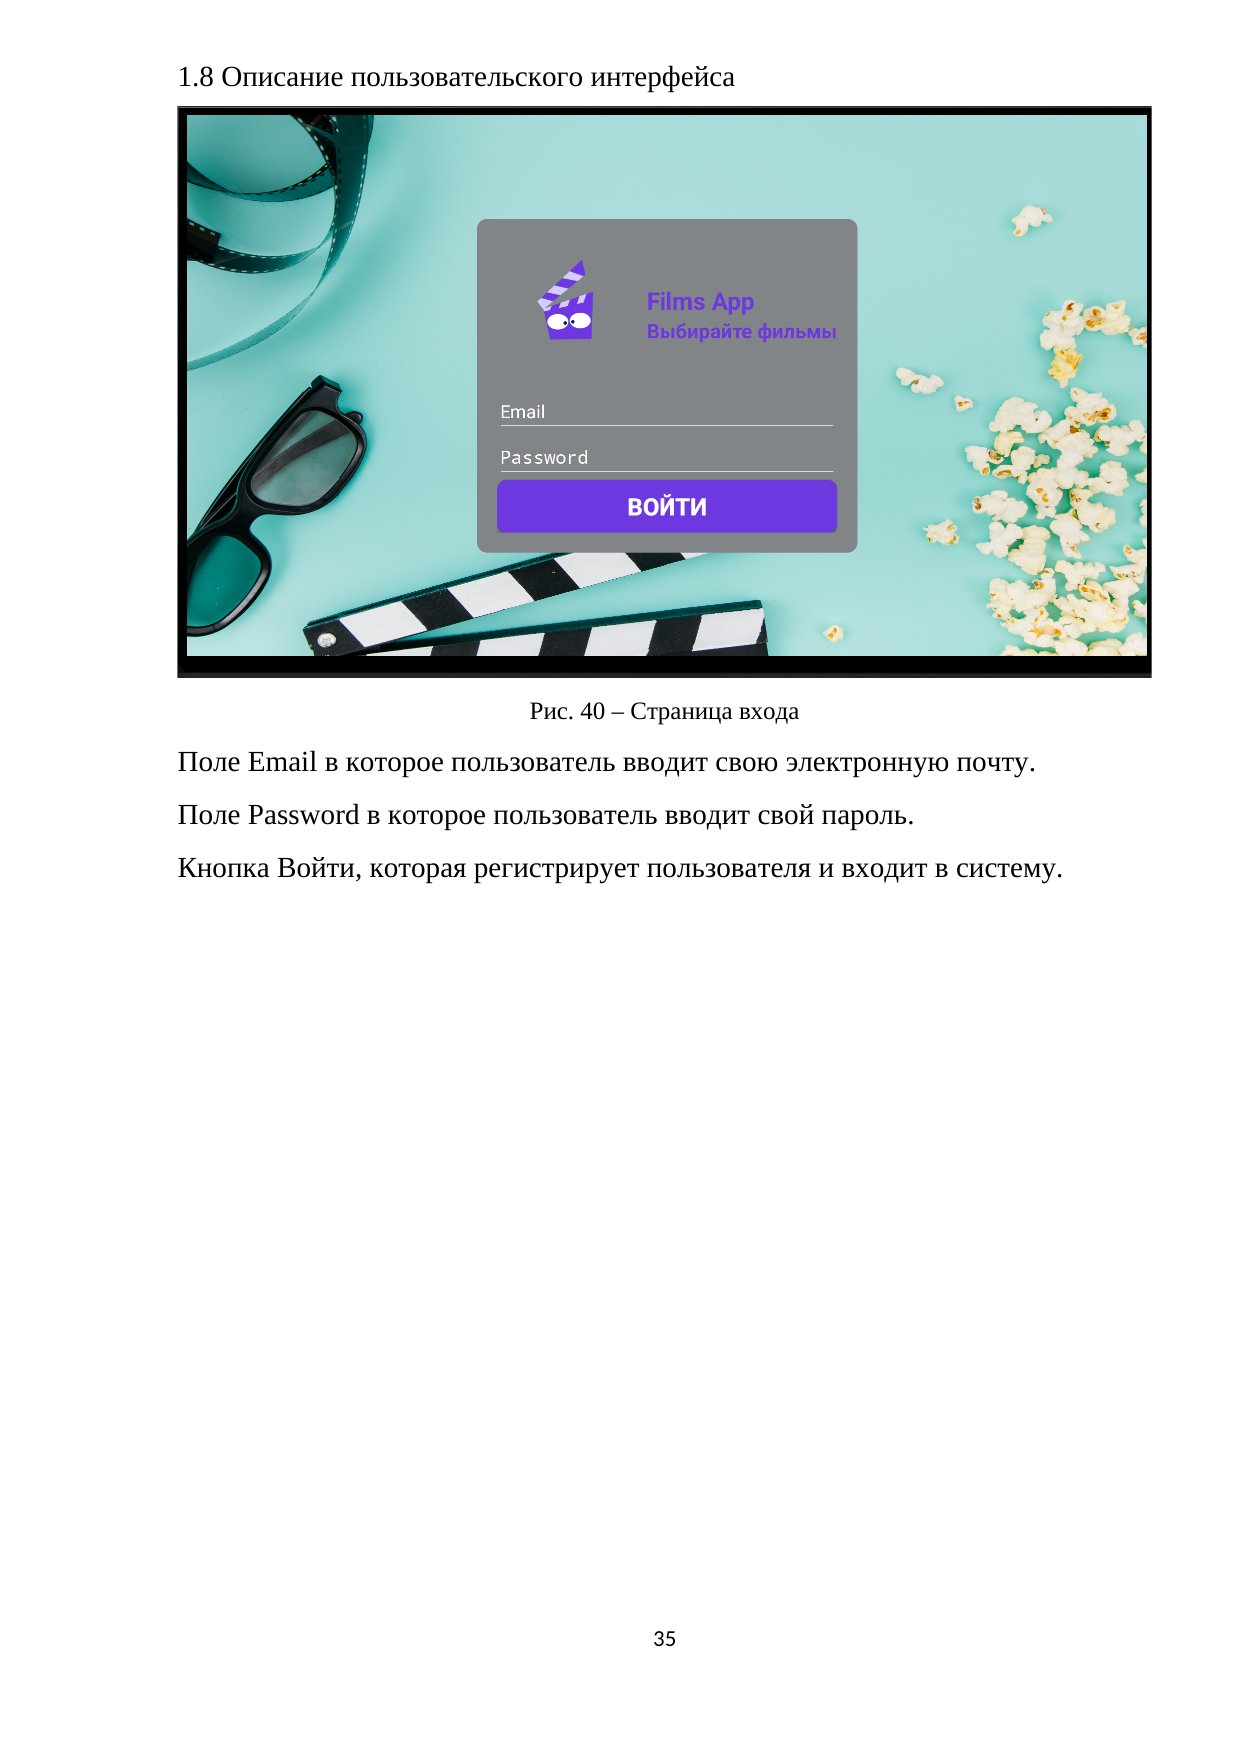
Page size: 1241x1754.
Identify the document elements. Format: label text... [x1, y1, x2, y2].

subtitle 1.8 Описание пользовательского интерфейса [177, 59, 1152, 93]
text Поле Email в которое пользователь вводит свою электронную почту. [177, 744, 1152, 778]
picture [177, 106, 1152, 678]
text Кнопка Войти, которая регистрирует пользователя и входит в систему. [177, 850, 1152, 883]
text Поле Password в которое пользователь вводит свой пароль. [177, 797, 1152, 830]
text Рис. 40 – Страница входа [177, 696, 1152, 725]
